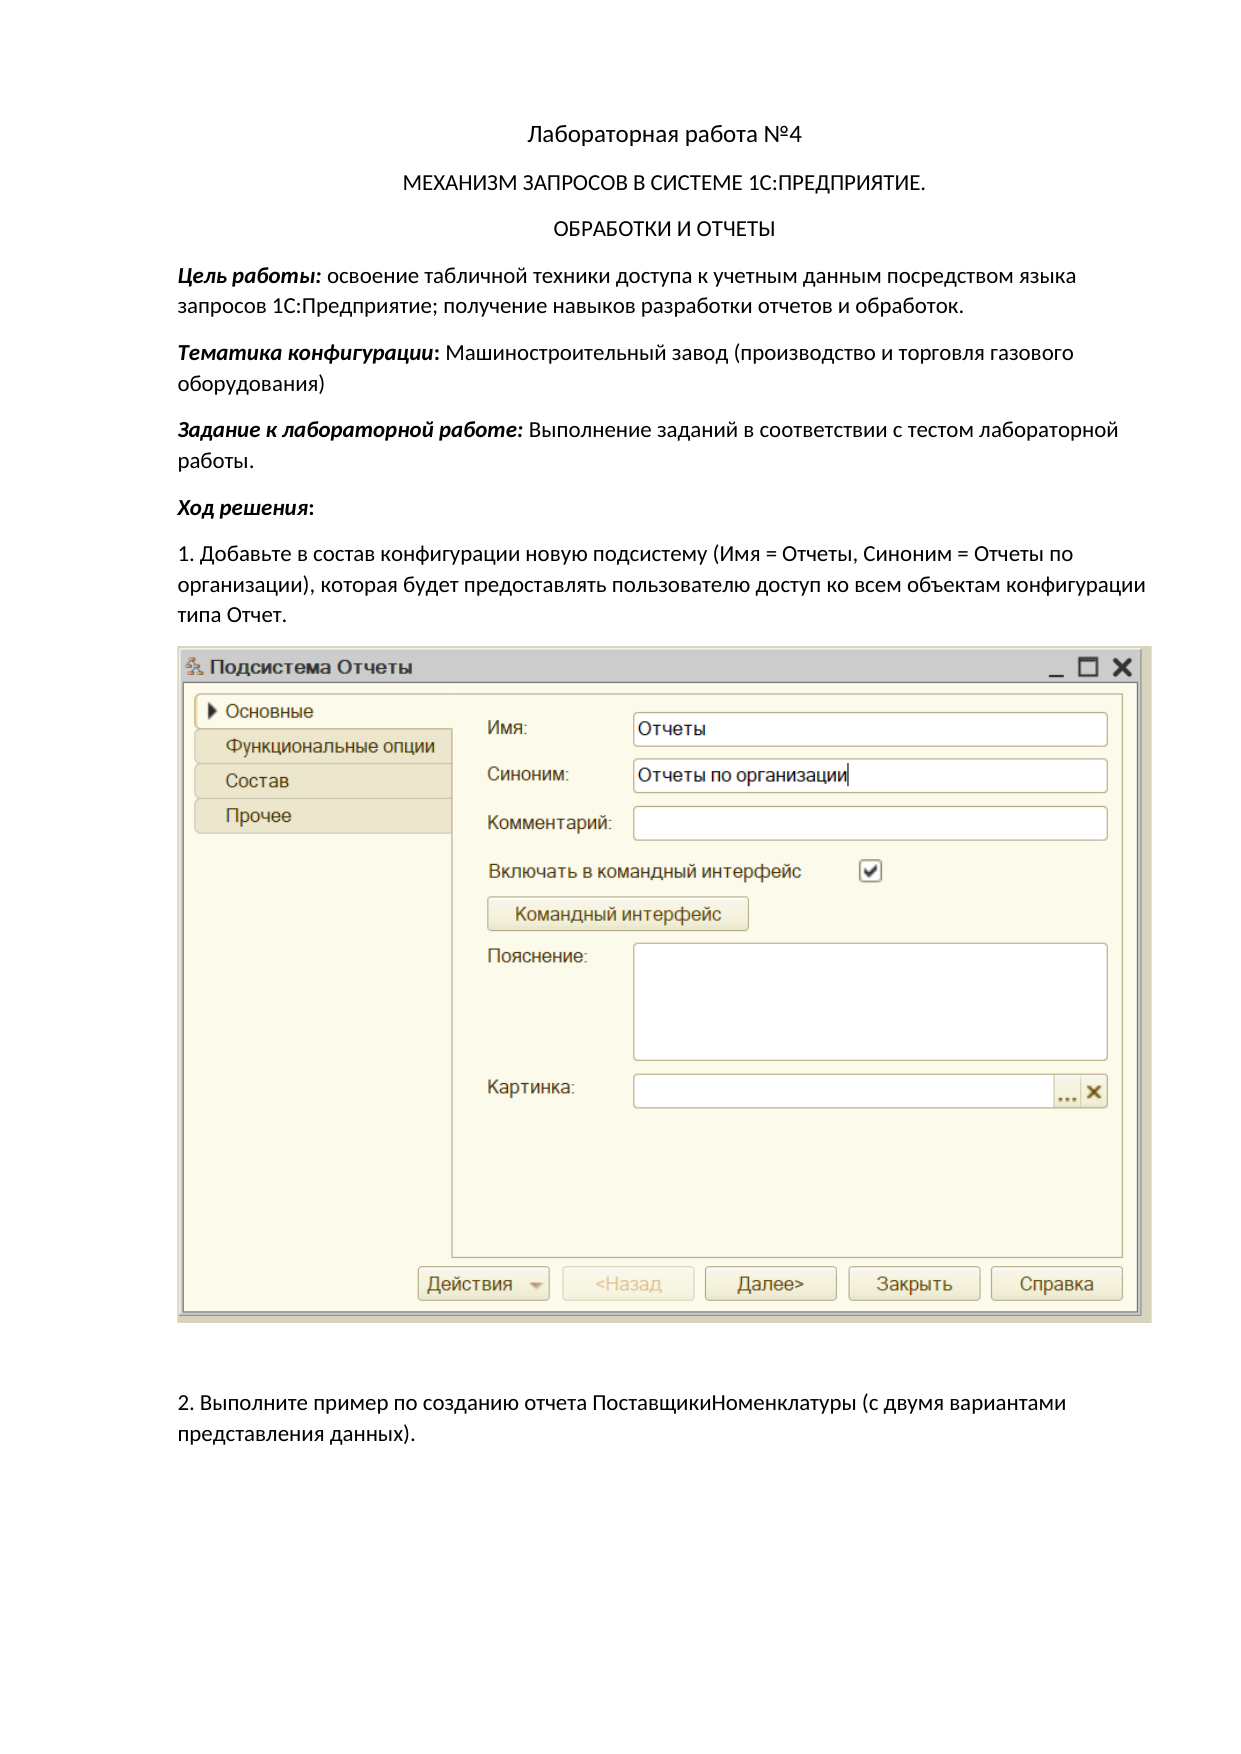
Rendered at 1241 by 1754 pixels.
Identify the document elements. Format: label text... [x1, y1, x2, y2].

text 1. Добавьте в состав конфигурации новую подсистему (Имя = Отчеты, Синоним = Отчеты по организации), которая будет предоставлять пользователю доступ ко всем объектам конфигурации типа Отчет. [177, 539, 1152, 628]
text ОБРАБОТКИ И ОТЧЕТЫ [177, 214, 1152, 243]
text Лабораторная работа №4 [177, 118, 1152, 149]
text Тематика конфигурации: Машиностроительный завод (производство и торговля газового оборудования) [177, 338, 1152, 397]
text МЕХАНИЗМ ЗАПРОСОВ В СИСТЕМЕ 1С:ПРЕДПРИЯТИЕ. [177, 168, 1152, 196]
text Ход решения: [177, 493, 1152, 521]
text 2. Выполните пример по созданию отчета ПоставщикиНоменклатуры (с двумя вариантами представления данных). [177, 1388, 1152, 1447]
text Задание к лабораторной работе: Выполнение заданий в соответствии с тестом лабораторной работы. [177, 416, 1152, 474]
picture [177, 646, 1152, 1323]
text Цель работы: освоение табличной техники доступа к учетным данным посредством языка запросов 1С:Предприятие; получение навыков разработки отчетов и обработок. [177, 261, 1152, 320]
